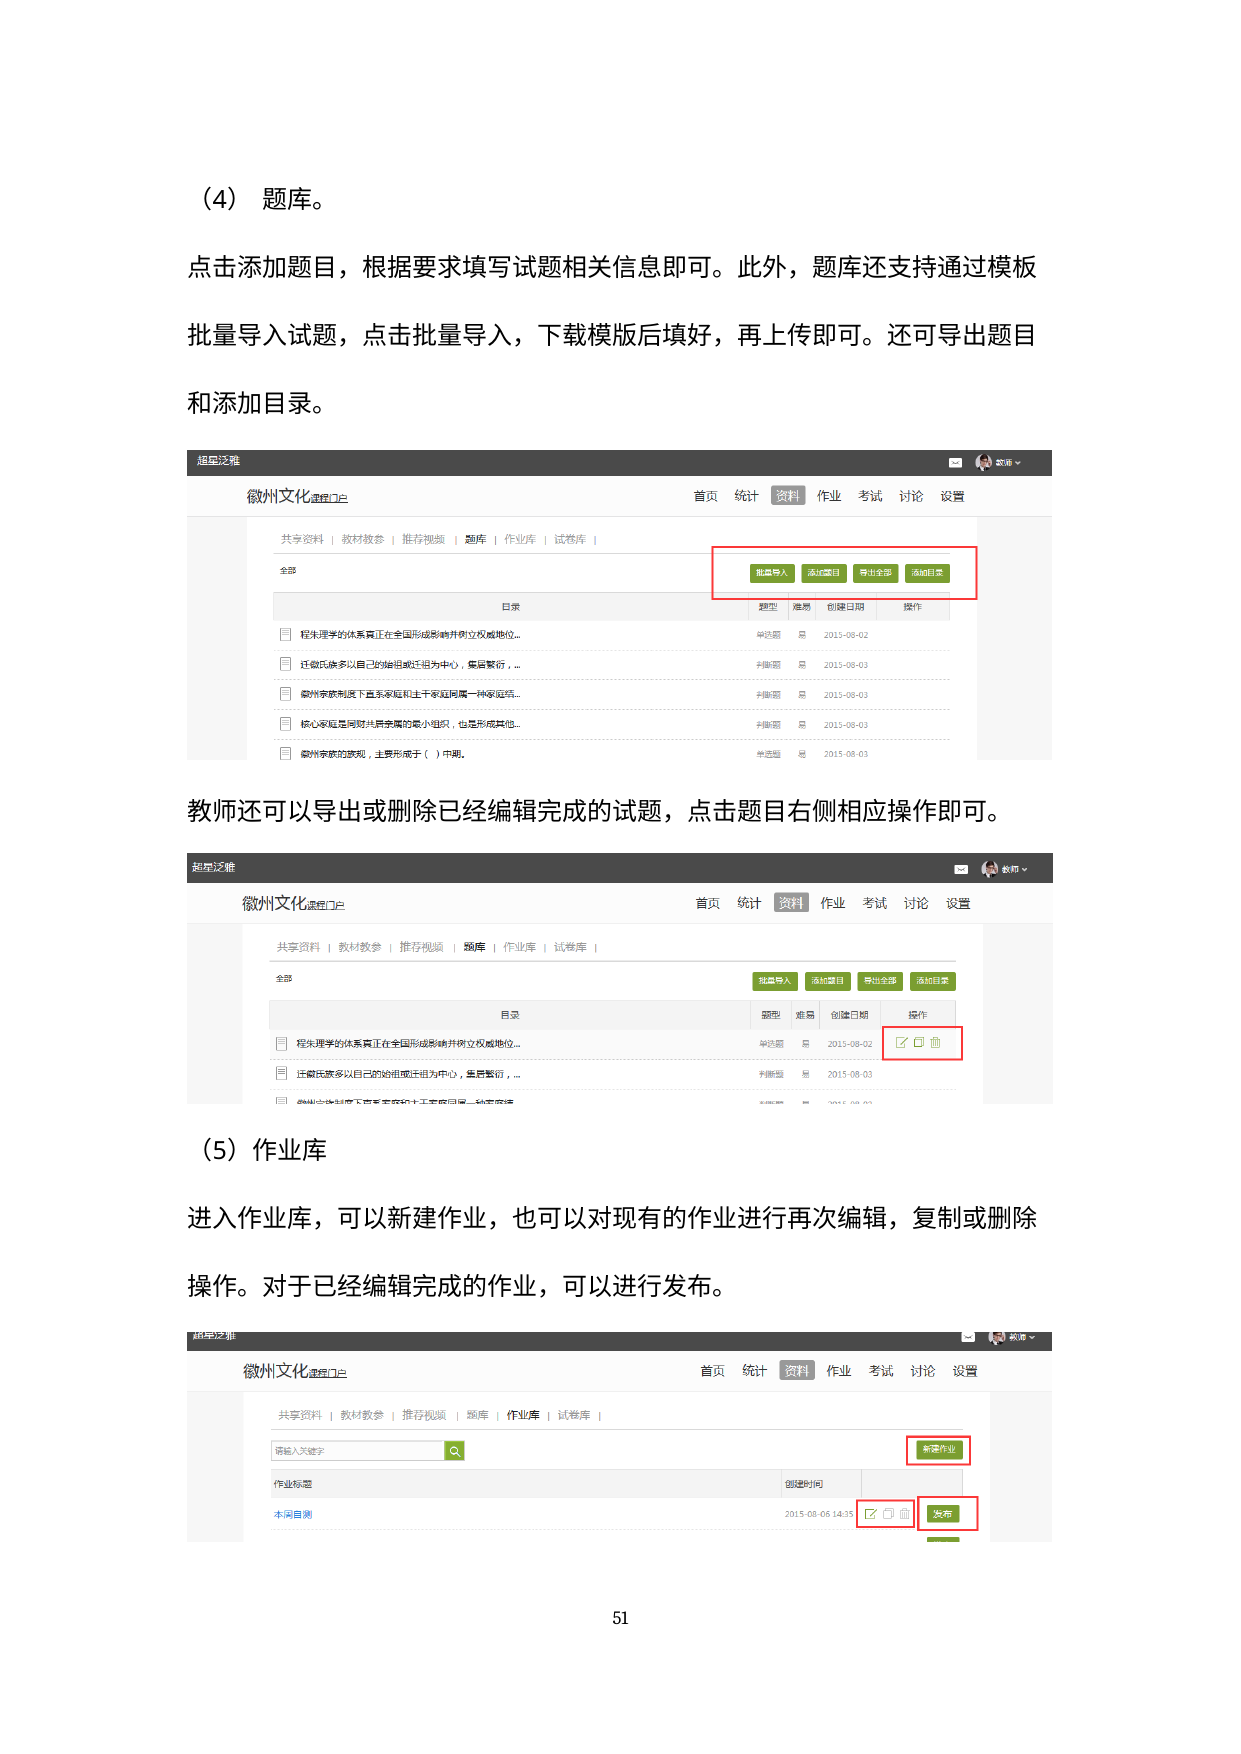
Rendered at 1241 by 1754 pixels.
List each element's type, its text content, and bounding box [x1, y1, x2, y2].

list 进入作业库，可以新建作业，也可以对现有的作业进行再次编辑，复制或删除操作。对于已经编辑完成的作业，可以进行发布。 [187, 1183, 1053, 1318]
text 教师还可以导出或删除已经编辑完成的试题，点击题目右侧相应操作即可。 [187, 775, 1053, 843]
picture [187, 450, 1052, 760]
list （5）作业库 [187, 1115, 1053, 1183]
picture [187, 853, 1053, 1104]
text 点击添加题目，根据要求填写试题相关信息即可。此外，题库还支持通过模板批量导入试题，点击批量导入，下载模版后填好，再上传即可。还可导出题目和添加目录。 [187, 232, 1053, 436]
list 题库。 [187, 164, 1053, 232]
picture [187, 1332, 1052, 1542]
